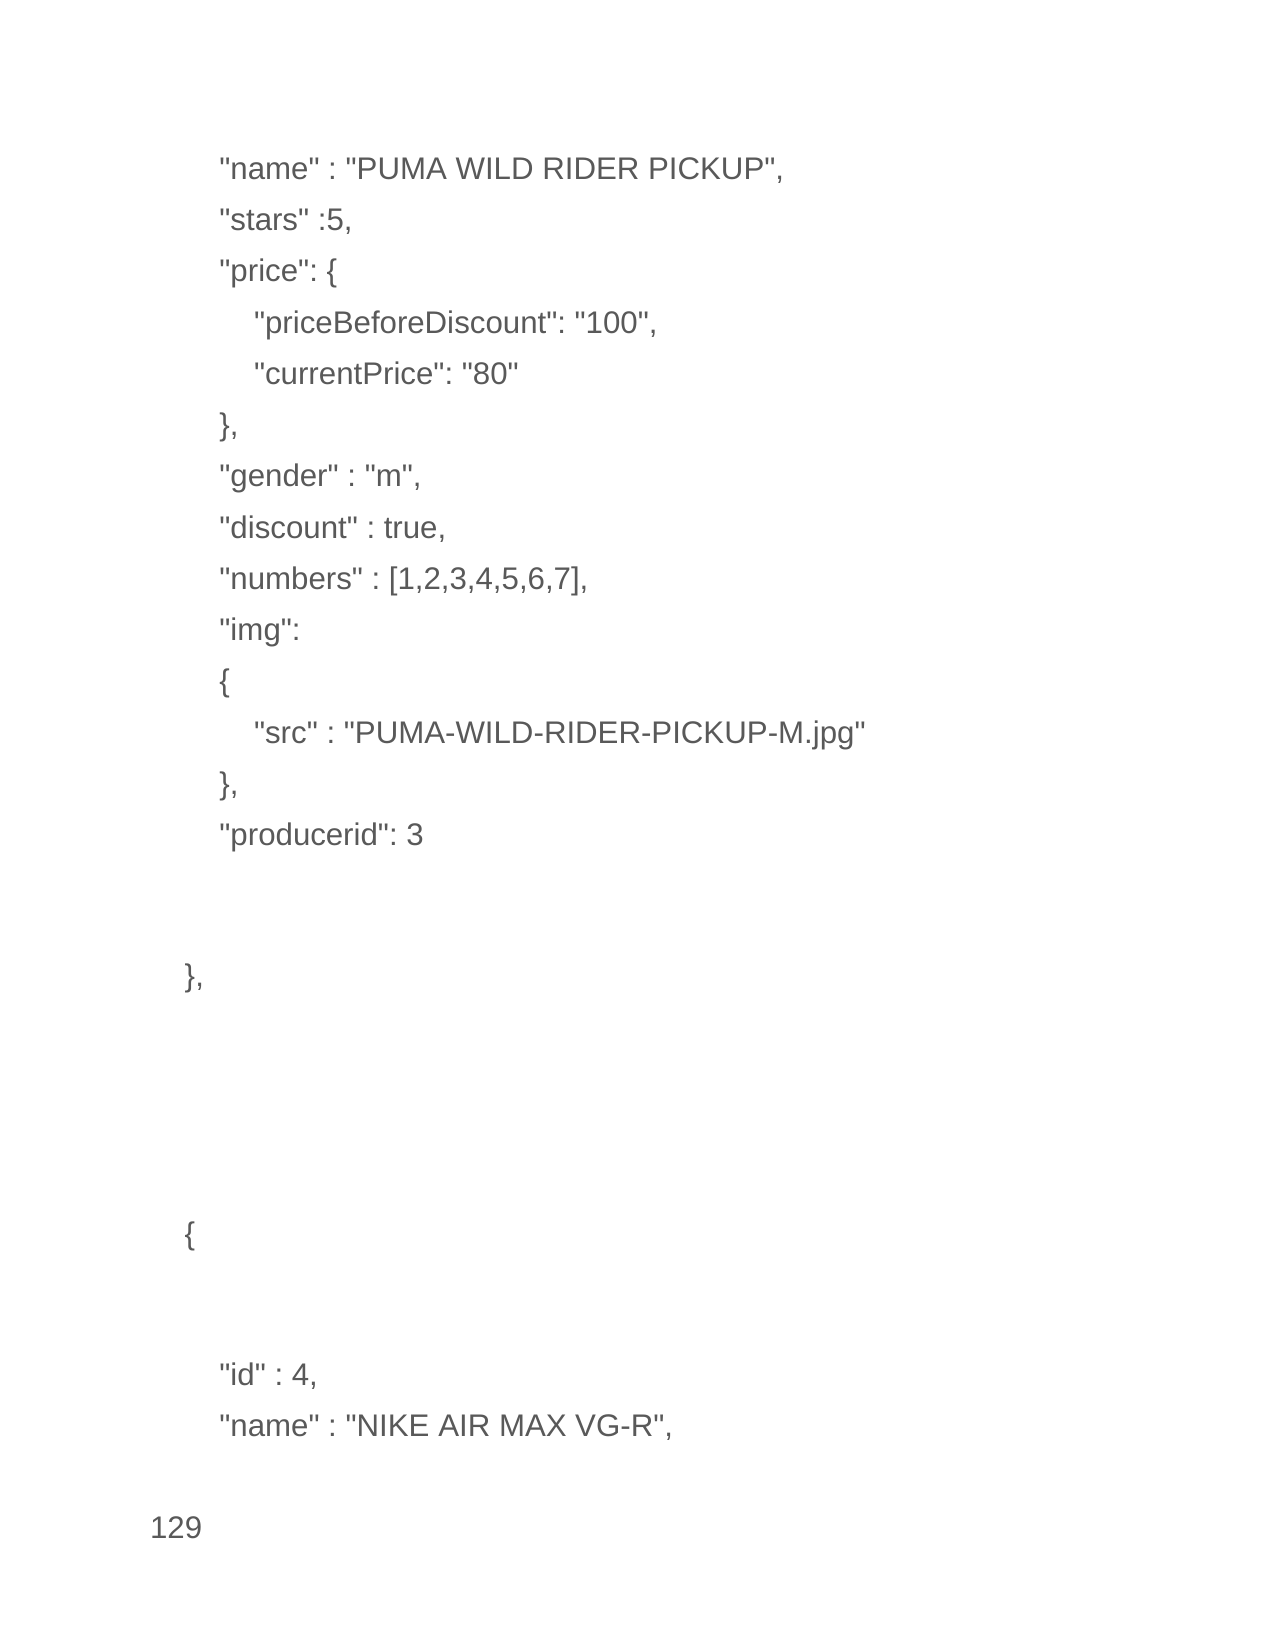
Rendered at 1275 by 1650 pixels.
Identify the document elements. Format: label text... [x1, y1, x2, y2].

text "id" : 4, [150, 1356, 1125, 1392]
text "price": { [150, 252, 1125, 288]
text "stars" :5, [150, 201, 1125, 237]
text }, [150, 406, 1125, 442]
text { [150, 1215, 1125, 1251]
text "producerid": 3 [150, 816, 1125, 852]
text "name" : "PUMA WILD RIDER PICKUP", [150, 150, 1125, 186]
text "priceBeforeDiscount": "100", [150, 304, 1125, 340]
text "src" : "PUMA-WILD-RIDER-PICKUP-M.jpg" [150, 714, 1125, 750]
text "discount" : true, [150, 509, 1125, 545]
text "currentPrice": "80" [150, 355, 1125, 391]
text "gender" : "m", [150, 457, 1125, 493]
text "img": [150, 611, 1125, 647]
text }, [150, 765, 1125, 801]
text { [150, 662, 1125, 698]
text "name" : "NIKE AIR MAX VG-R", [150, 1407, 1125, 1443]
text "numbers" : [1,2,3,4,5,6,7], [150, 560, 1125, 596]
text }, [150, 957, 1125, 993]
